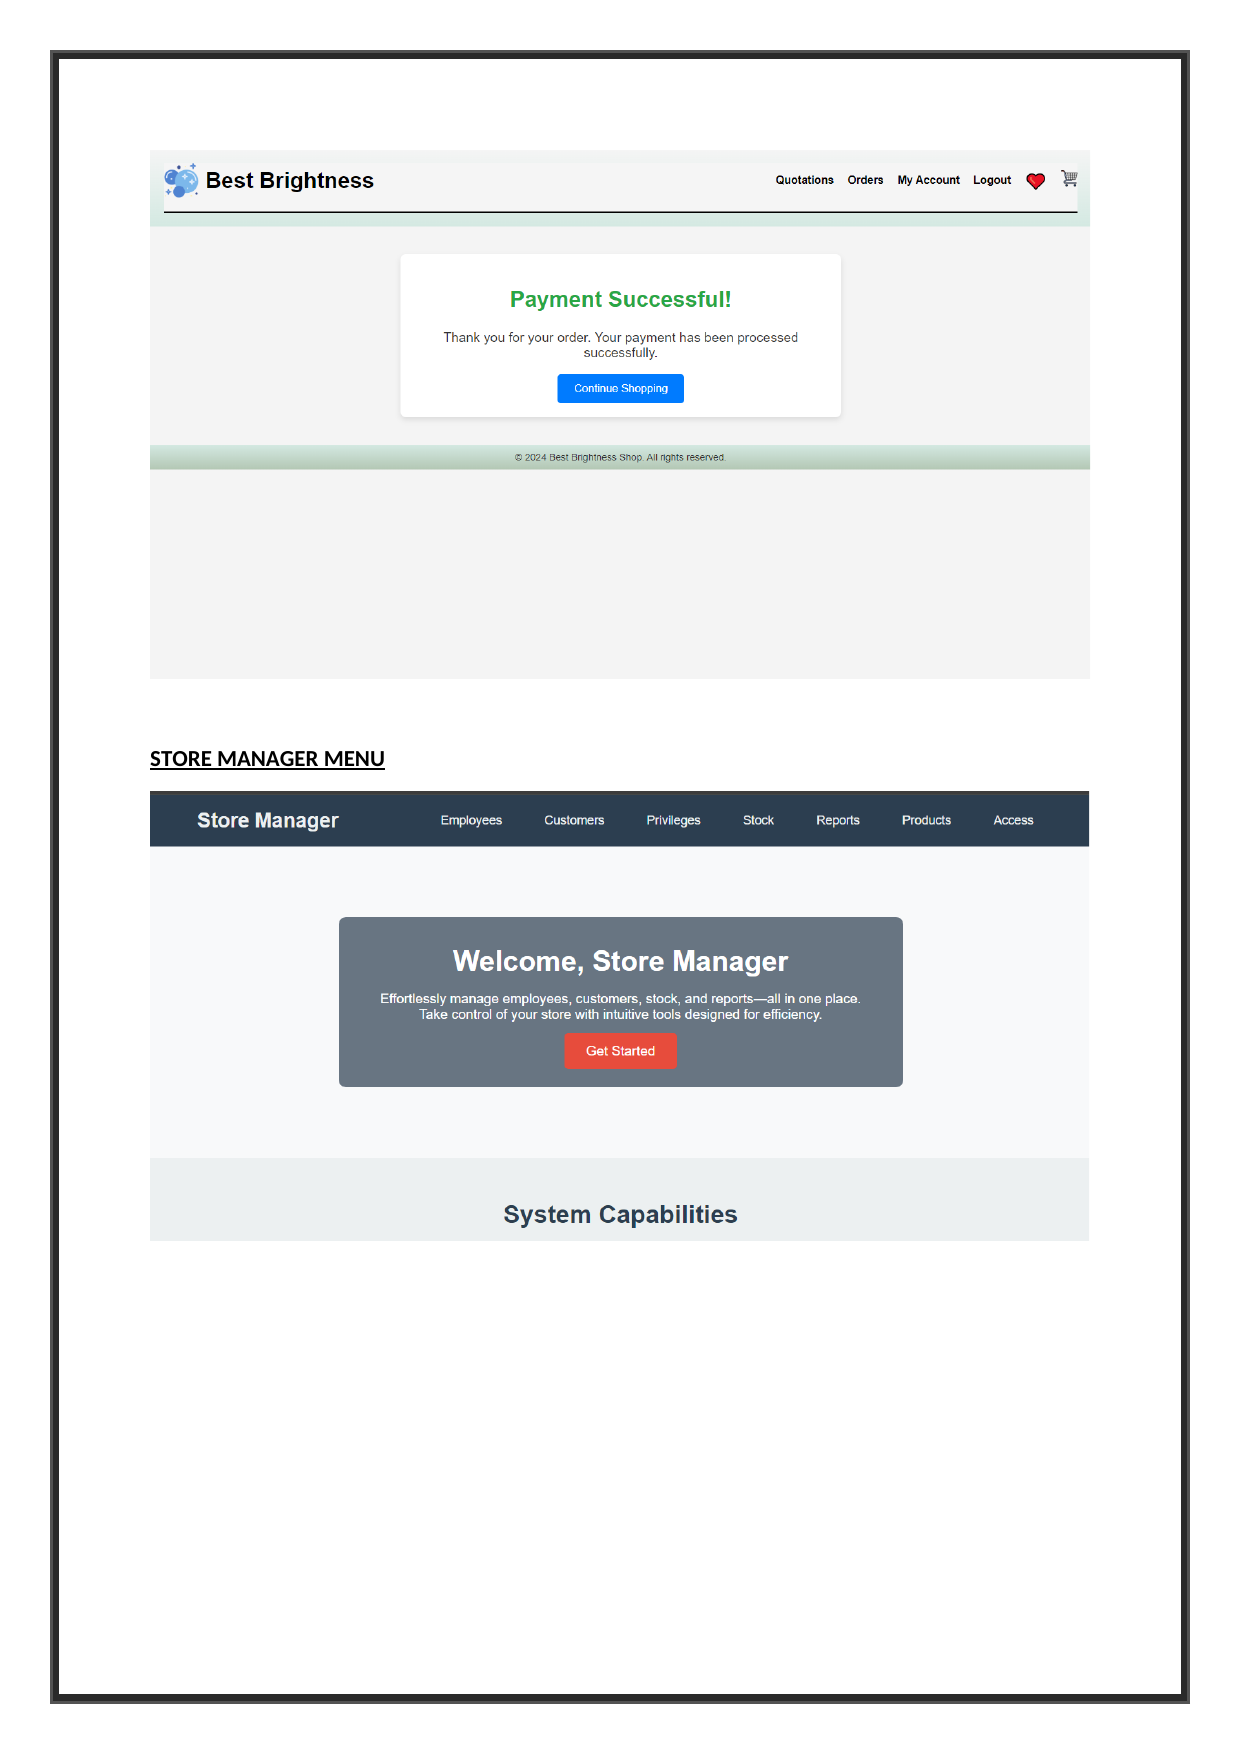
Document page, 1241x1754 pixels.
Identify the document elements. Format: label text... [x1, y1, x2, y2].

picture [150, 150, 1091, 679]
text STORE MANAGER MENU [150, 744, 1090, 772]
picture [150, 791, 1090, 1241]
